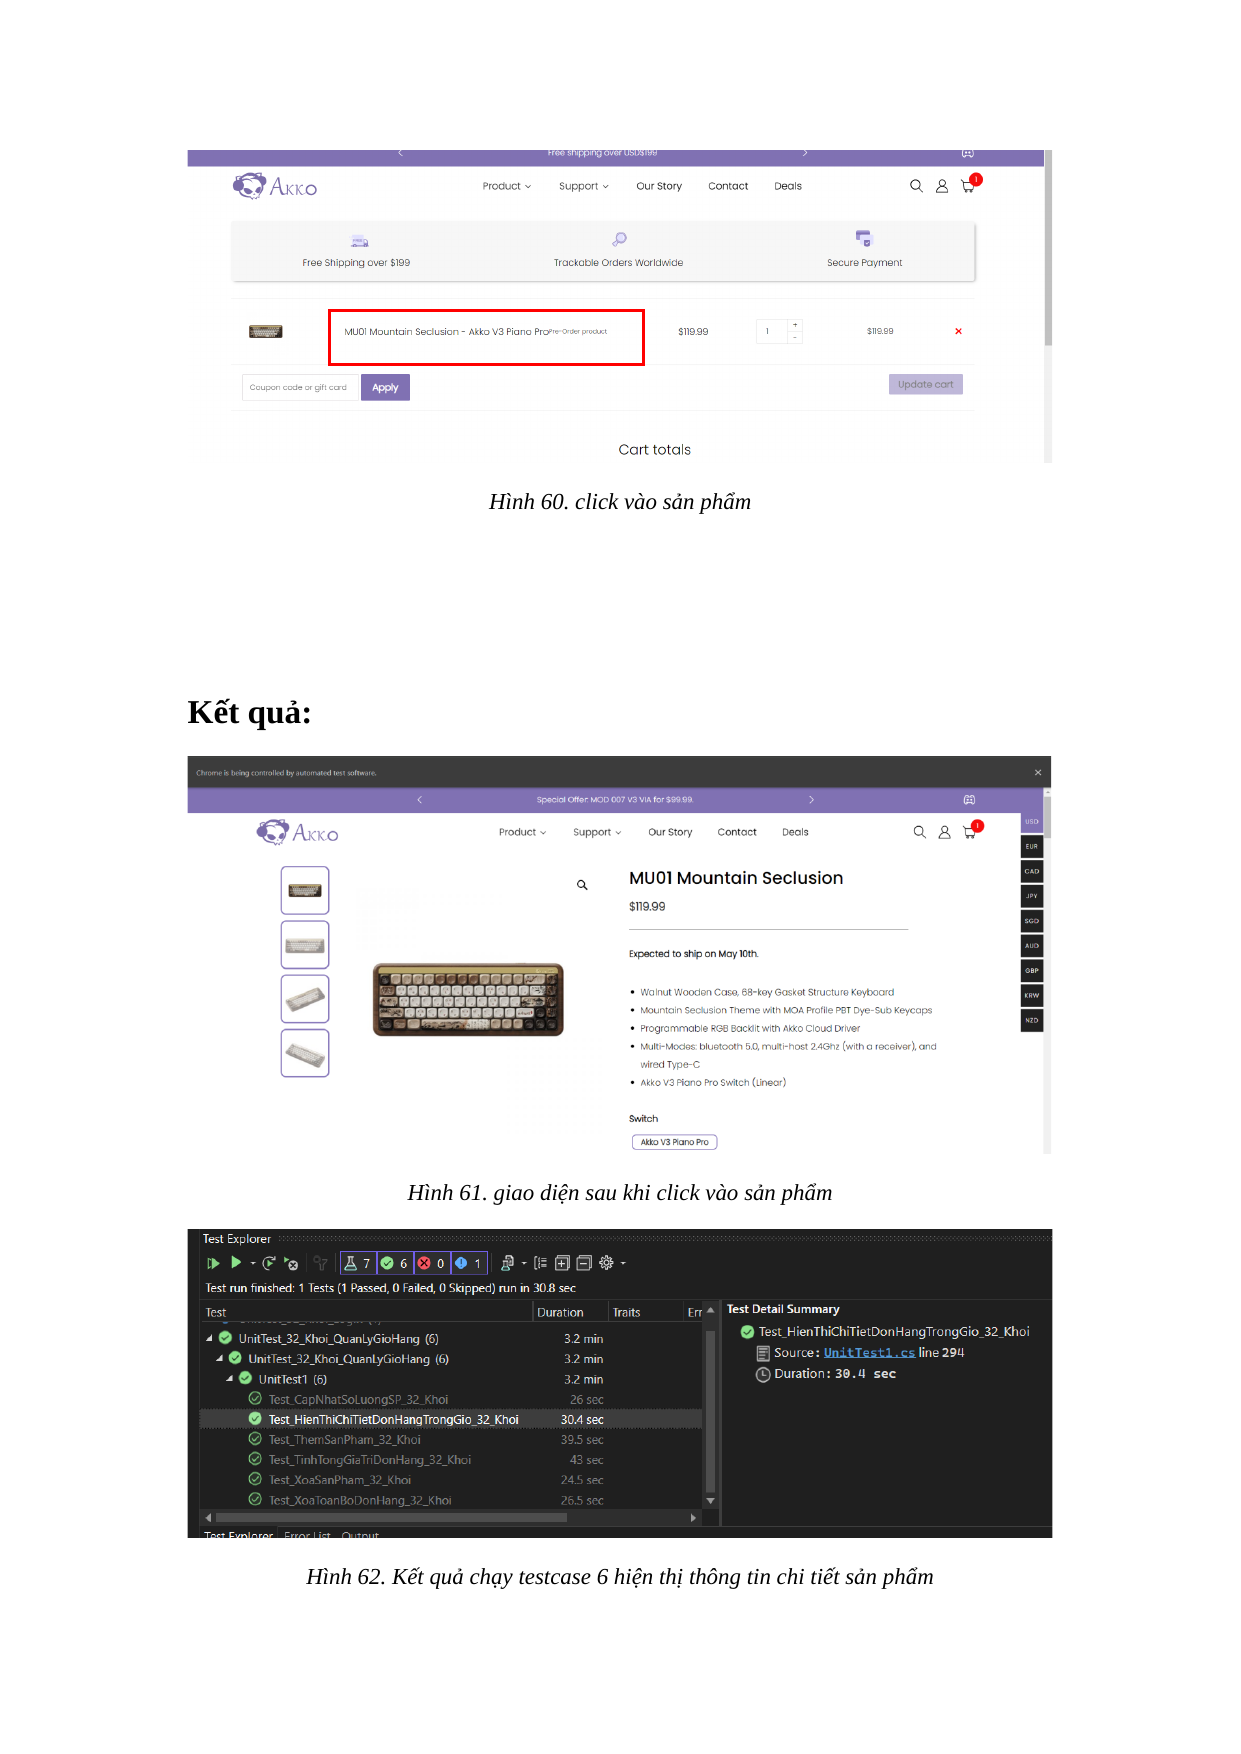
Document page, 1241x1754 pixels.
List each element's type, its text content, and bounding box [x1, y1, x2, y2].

list Kết quả: [187, 692, 1053, 730]
picture [187, 150, 1053, 463]
picture [187, 756, 1052, 1154]
picture [187, 1229, 1053, 1538]
list Hình 60. click vào sản phẩm [187, 488, 1053, 514]
list Hình 62. Kết quả chạy testcase 6 hiện thị thông tin chi tiết sản phẩm [187, 1563, 1053, 1589]
list Hình 61. giao diện sau khi click vào sản phẩm [187, 1179, 1053, 1205]
